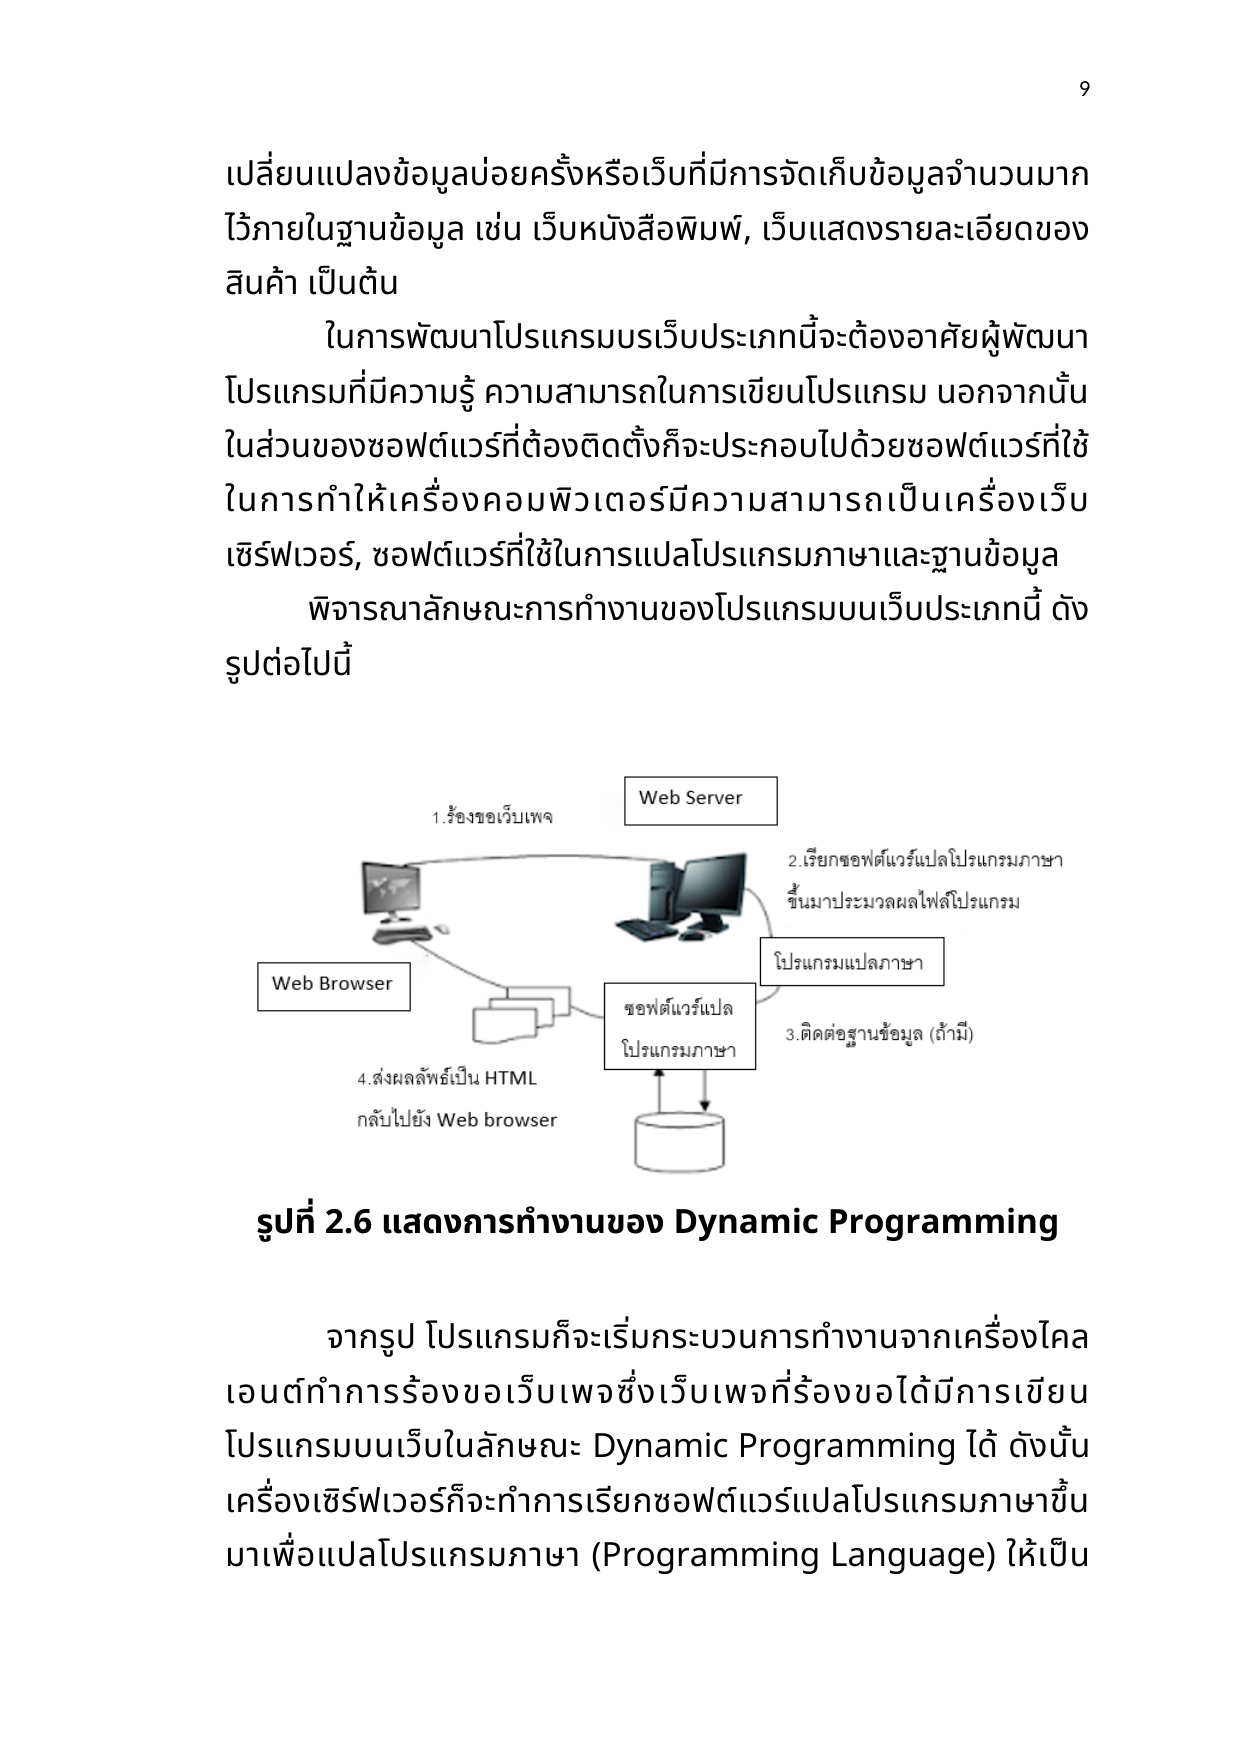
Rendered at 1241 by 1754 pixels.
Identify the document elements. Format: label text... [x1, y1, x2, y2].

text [225, 1313, 1090, 1582]
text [225, 150, 1090, 309]
text รูปที่ 2.6 แสดงการทำงานของ Dynamic Programming [225, 1198, 1090, 1248]
picture [225, 755, 1090, 1196]
text ในการพัฒนาโปรแกรมบรเว็บประเภทนี้จะต้องอาศัยผู้พัฒนาโปรแกรมที่มีความรู้ ความสามารถในการเขียนโปรแกรม นอกจากนั้นในส่วนของซอฟต์แวร์ที่ต้องติดตั้งก็จะประกอบไปด้วยซอฟต์แวร์ที่ใช้ในการทำให้เครื่องคอมพิวเตอร์มีความสามารถเป็นเครื่องเว็บเซิร์ฟเวอร์, ซอฟต์แวร์ที่ใช้ในการแปลโปรแกรมภาษาและฐานข้อมูล [225, 313, 1090, 581]
text พิจารณาลักษณะการทำงานของโปรแกรมบนเว็บประเภทนี้ ดังรูปต่อไปนี้ [225, 585, 1090, 690]
